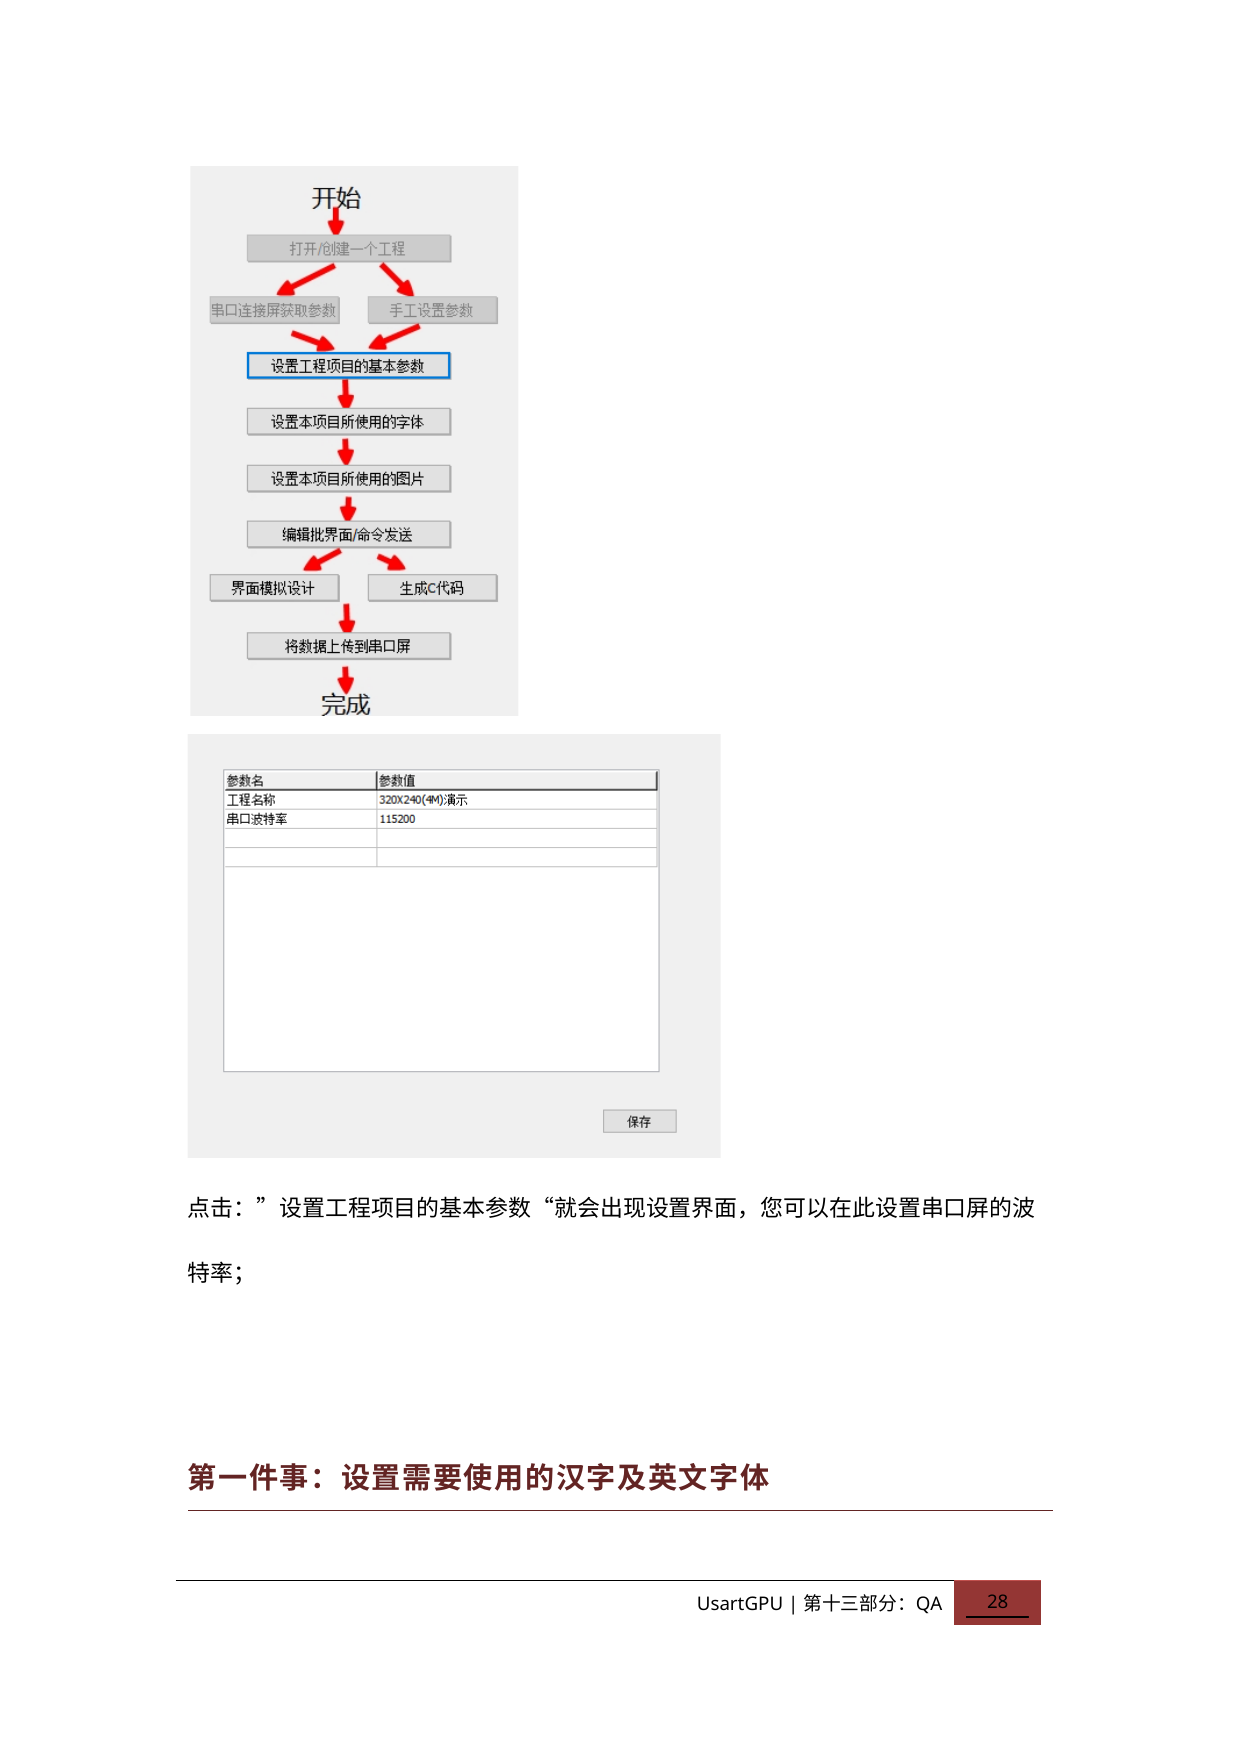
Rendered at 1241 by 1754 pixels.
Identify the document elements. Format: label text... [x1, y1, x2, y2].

picture [187, 734, 721, 1158]
subtitle 第一件事：设置需要使用的汉字及英文字体 [187, 1443, 1053, 1511]
picture [190, 166, 519, 716]
text 点击：”设置工程项目的基本参数“就会出现设置界面，您可以在此设置串口屏的波特率； [187, 1174, 1053, 1304]
